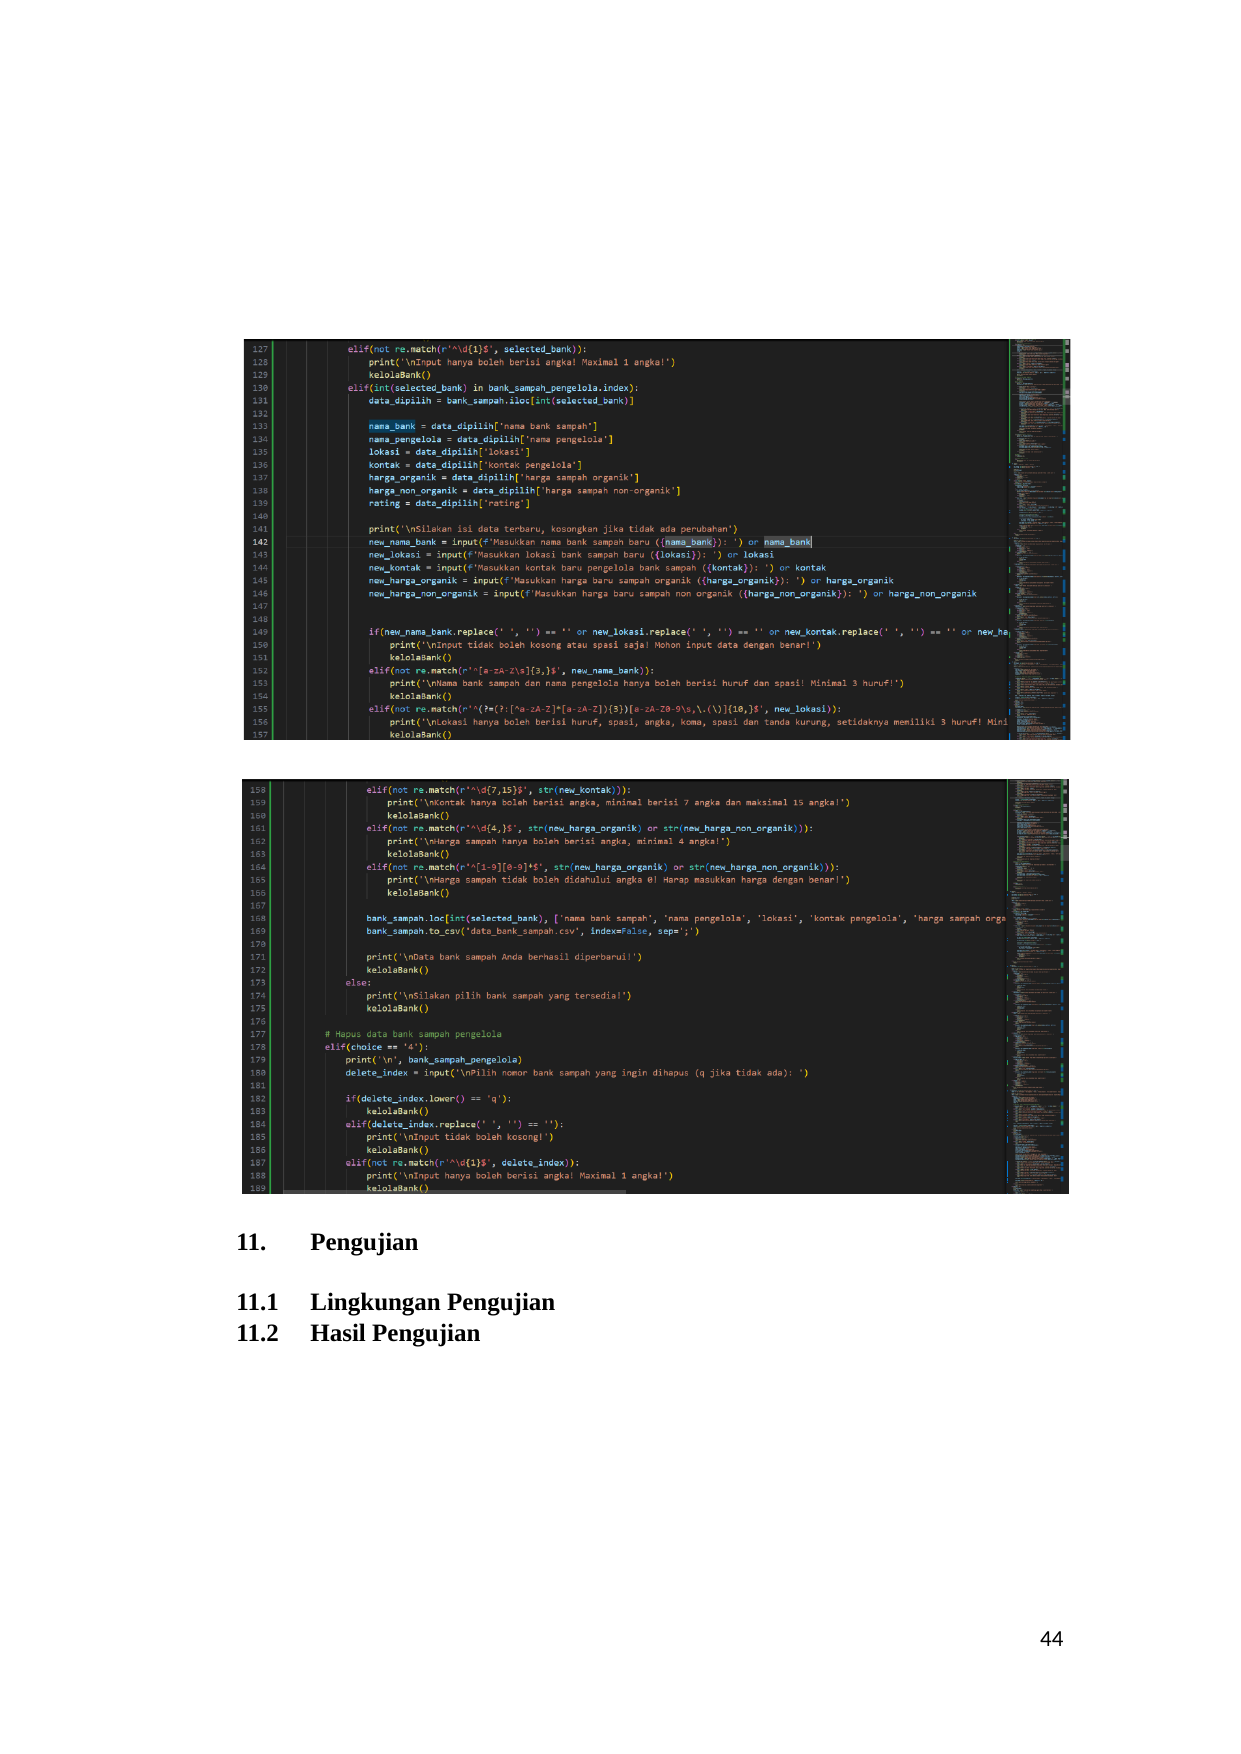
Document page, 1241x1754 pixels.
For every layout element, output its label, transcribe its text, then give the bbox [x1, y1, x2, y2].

subtitle Hasil Pengujian [236, 1318, 1063, 1346]
subtitle Lingkungan Pengujian [236, 1287, 1063, 1315]
picture [242, 779, 1069, 1194]
subtitle Pengujian [236, 1227, 1063, 1256]
picture [243, 339, 1071, 740]
